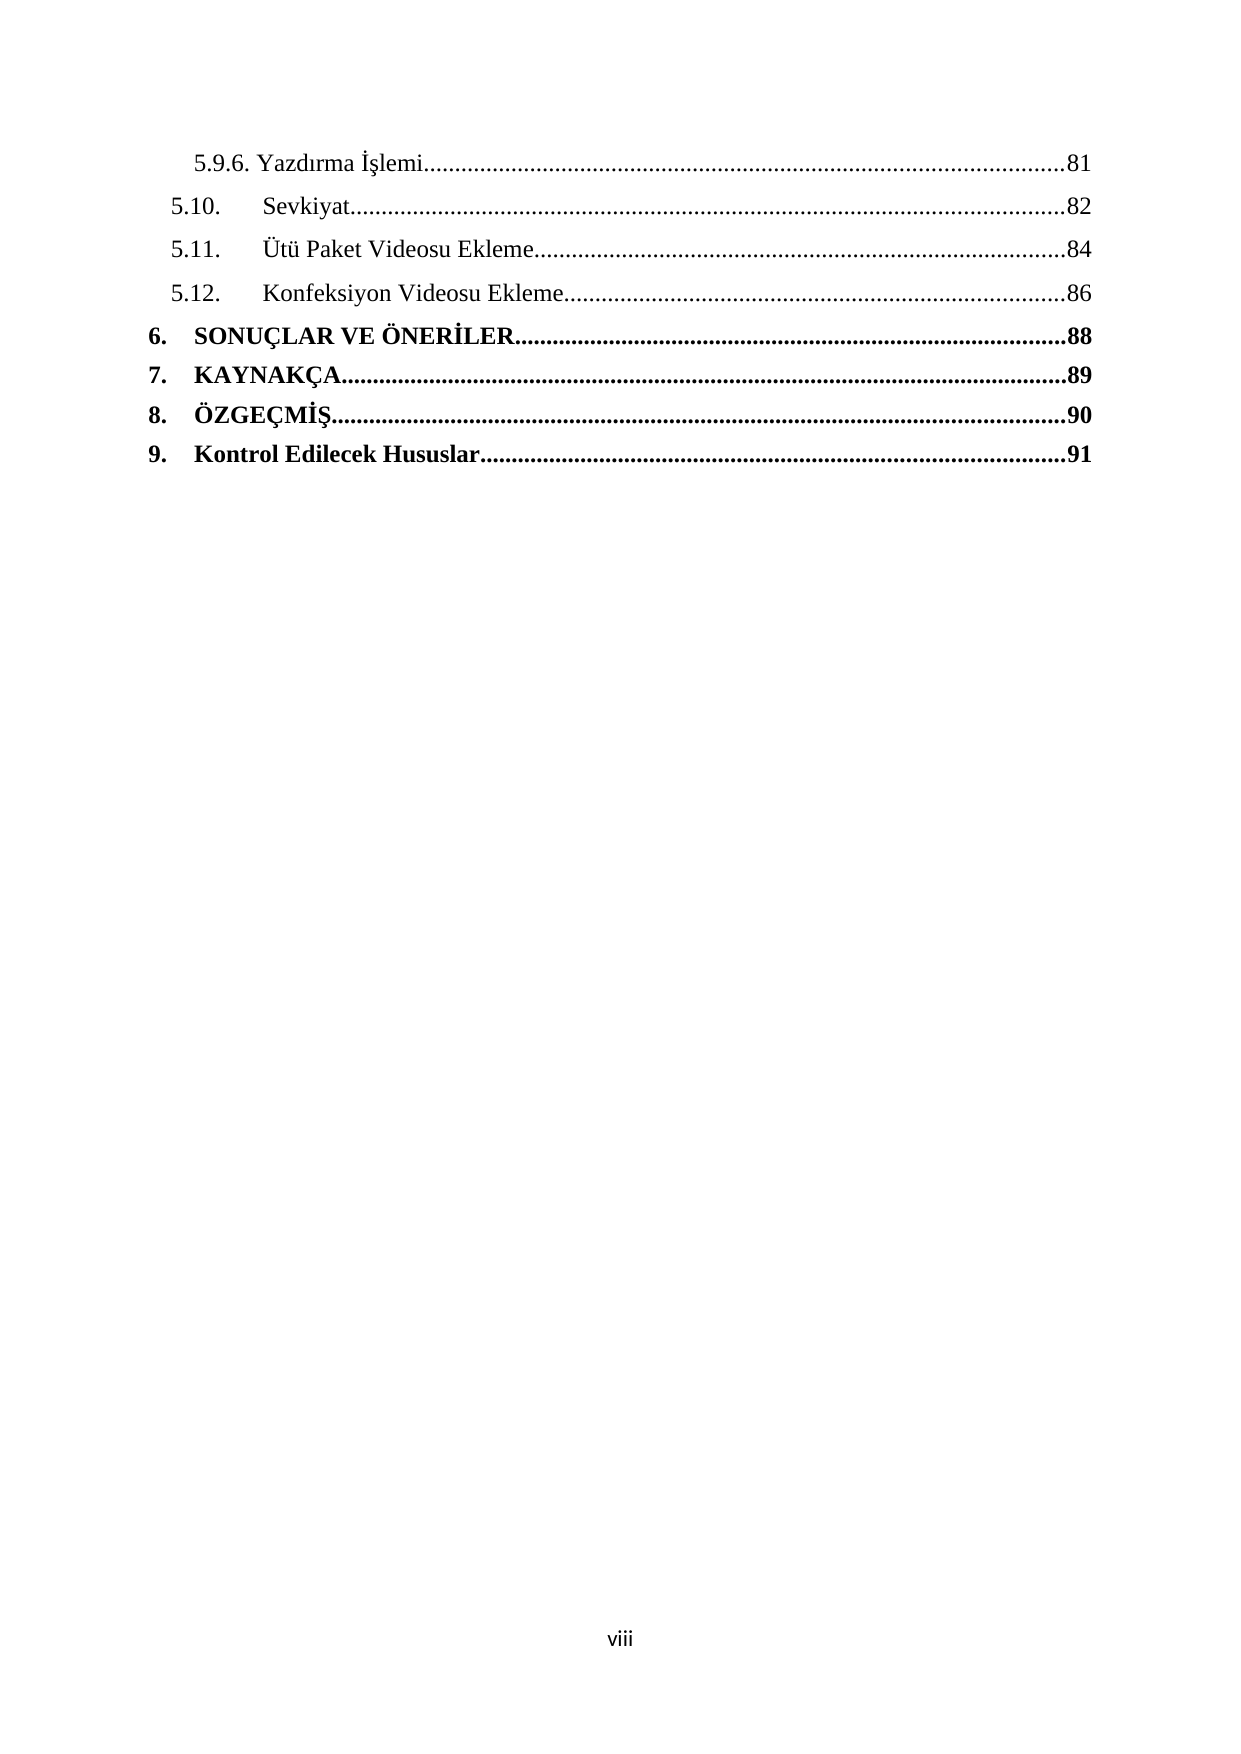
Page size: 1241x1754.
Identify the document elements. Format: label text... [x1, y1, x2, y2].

text 8. ÖZGEÇMİŞ 90 [148, 400, 1093, 428]
text 6. SONUÇLAR VE ÖNERİLER 88 [148, 321, 1093, 350]
text 9. Kontrol Edilecek Hususlar 91 [148, 439, 1093, 468]
text 7. KAYNAKÇA 89 [148, 361, 1093, 389]
text 5.12. Konfeksiyon Videosu Ekleme 86 [171, 278, 1093, 307]
text 5.11. Ütü Paket Videosu Ekleme 84 [171, 234, 1093, 263]
text 5.10. Sevkiyat 82 [171, 191, 1093, 220]
text 5.9.6. Yazdırma İşlemi 81 [193, 148, 1093, 176]
